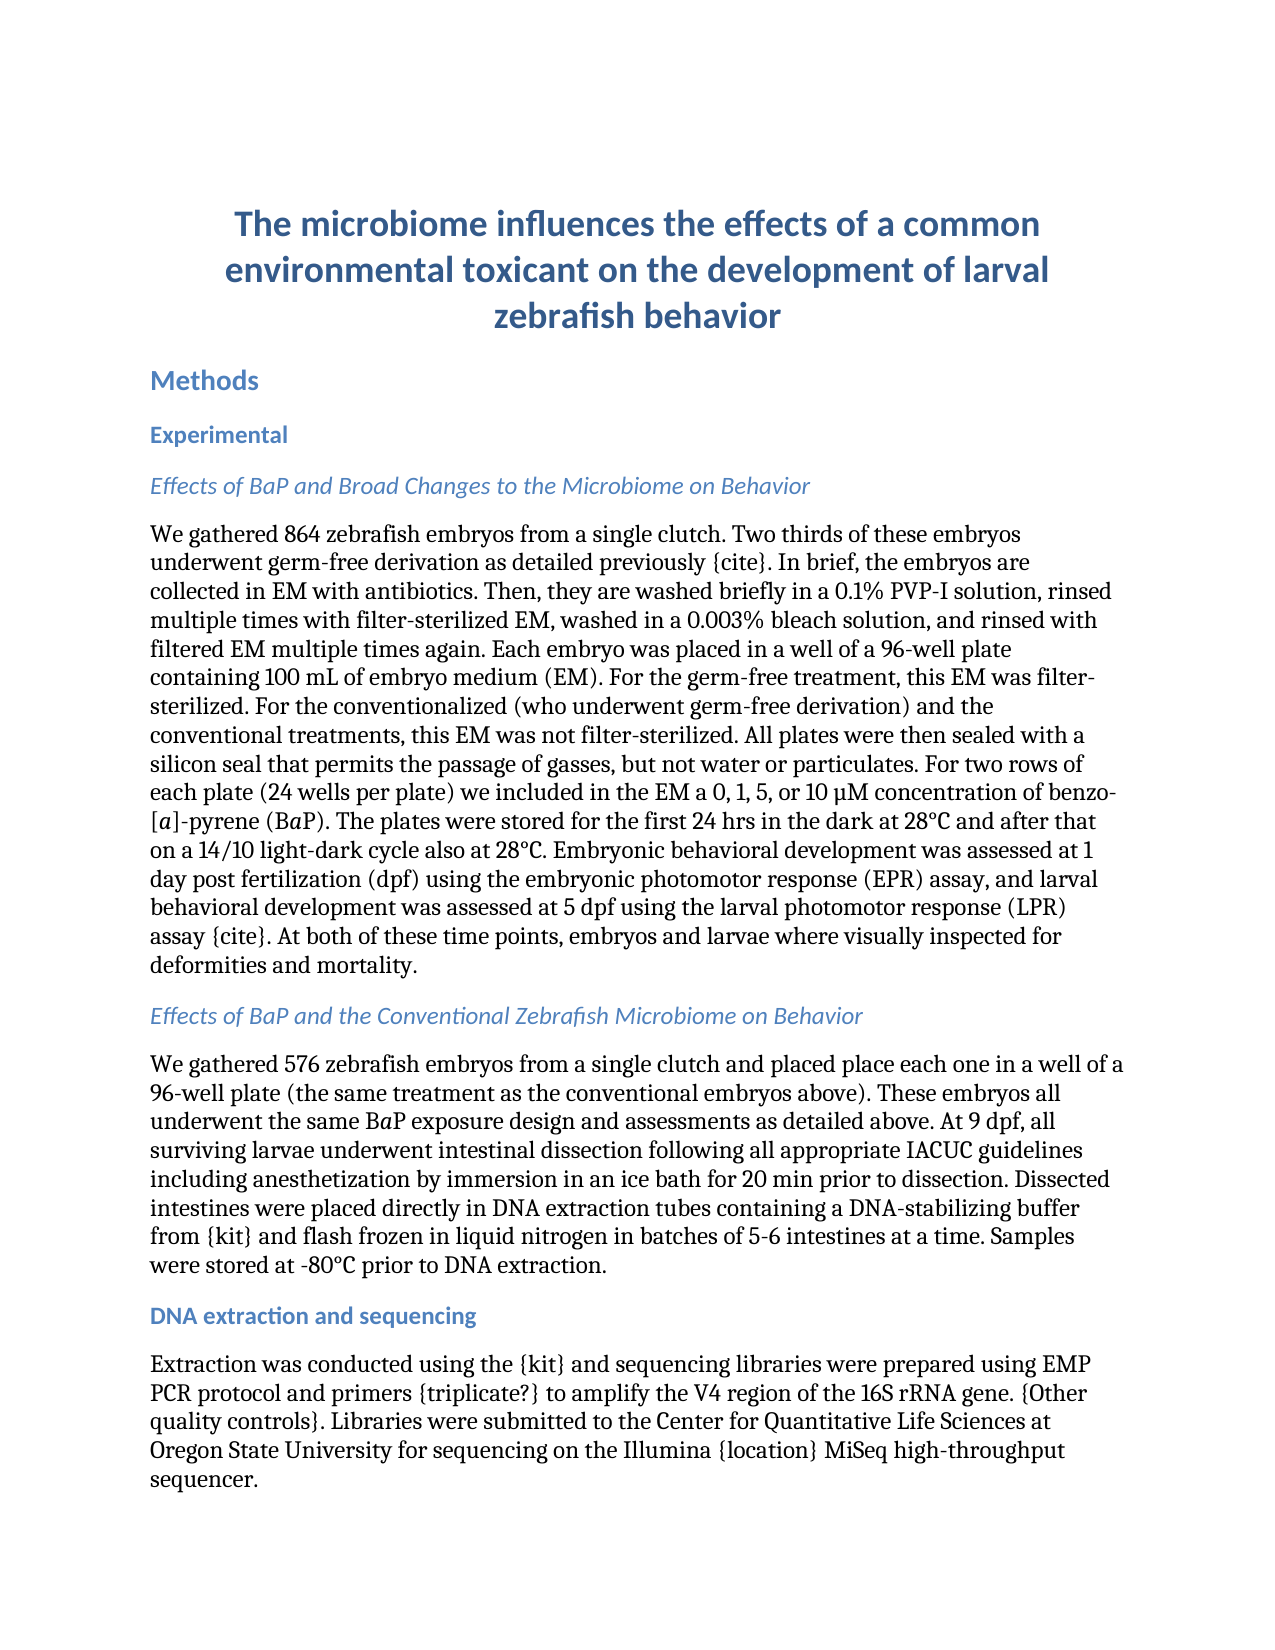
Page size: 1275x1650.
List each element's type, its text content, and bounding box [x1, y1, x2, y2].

subtitle Effects of BaP and the Conventional Zebrafish Microbiome on Behavior [150, 1000, 1125, 1031]
title The microbiome influences the effects of a common environmental toxicant on the development of larval zebrafish behavior [150, 200, 1125, 337]
text We gathered 576 zebrafish embryos from a single clutch and placed place each one in a well of a 96-well plate (the same treatment as the conventional embryos above). These embryos all underwent the same BaP exposure design and assessments as detailed above. At 9 dpf, all surviving larvae underwent intestinal dissection following all appropriate IACUC guidelines including anesthetization by immersion in an ice bath for 20 min prior to dissection. Dissected intestines were placed directly in DNA extraction tubes containing a DNA-stabilizing buffer from {kit} and flash frozen in liquid nitrogen in batches of 5-6 intestines at a time. Samples were stored at -80°C prior to DNA extraction. [150, 1050, 1125, 1280]
subtitle DNA extraction and sequencing [150, 1301, 1125, 1331]
subtitle Methods [150, 362, 1125, 398]
subtitle Effects of BaP and Broad Changes to the Microbiome on Behavior [150, 470, 1125, 501]
text We gathered 864 zebrafish embryos from a single clutch. Two thirds of these embryos underwent germ-free derivation as detailed previously {cite}. In brief, the embryos are collected in EM with antibiotics. Then, they are washed briefly in a 0.1% PVP-I solution, rinsed multiple times with filter-sterilized EM, washed in a 0.003% bleach solution, and rinsed with filtered EM multiple times again. Each embryo was placed in a well of a 96-well plate containing 100 mL of embryo medium (EM). For the germ-free treatment, this EM was filter-sterilized. For the conventionalized (who underwent germ-free derivation) and the conventional treatments, this EM was not filter-sterilized. All plates were then sealed with a silicon seal that permits the passage of gasses, but not water or particulates. For two rows of each plate (24 wells per plate) we included in the EM a 0, 1, 5, or 10 µM concentration of benzo-[a]-pyrene (BaP). The plates were stored for the first 24 hrs in the dark at 28°C and after that on a 14/10 light-dark cycle also at 28°C. Embryonic behavioral development was assessed at 1 day post fertilization (dpf) using the embryonic photomotor response (EPR) assay, and larval behavioral development was assessed at 5 dpf using the larval photomotor response (LPR) assay {cite}. At both of these time points, embryos and larvae where visually inspected for deformities and mortality. [150, 519, 1125, 979]
subtitle Experimental [150, 419, 1125, 449]
text Extraction was conducted using the {kit} and sequencing libraries were prepared using EMP PCR protocol and primers {triplicate?} to amplify the V4 region of the 16S rRNA gene. {Other quality controls}. Libraries were submitted to the Center for Quantitative Life Sciences at Oregon State University for sequencing on the Illumina {location} MiSeq high-throughput sequencer. [150, 1350, 1125, 1493]
